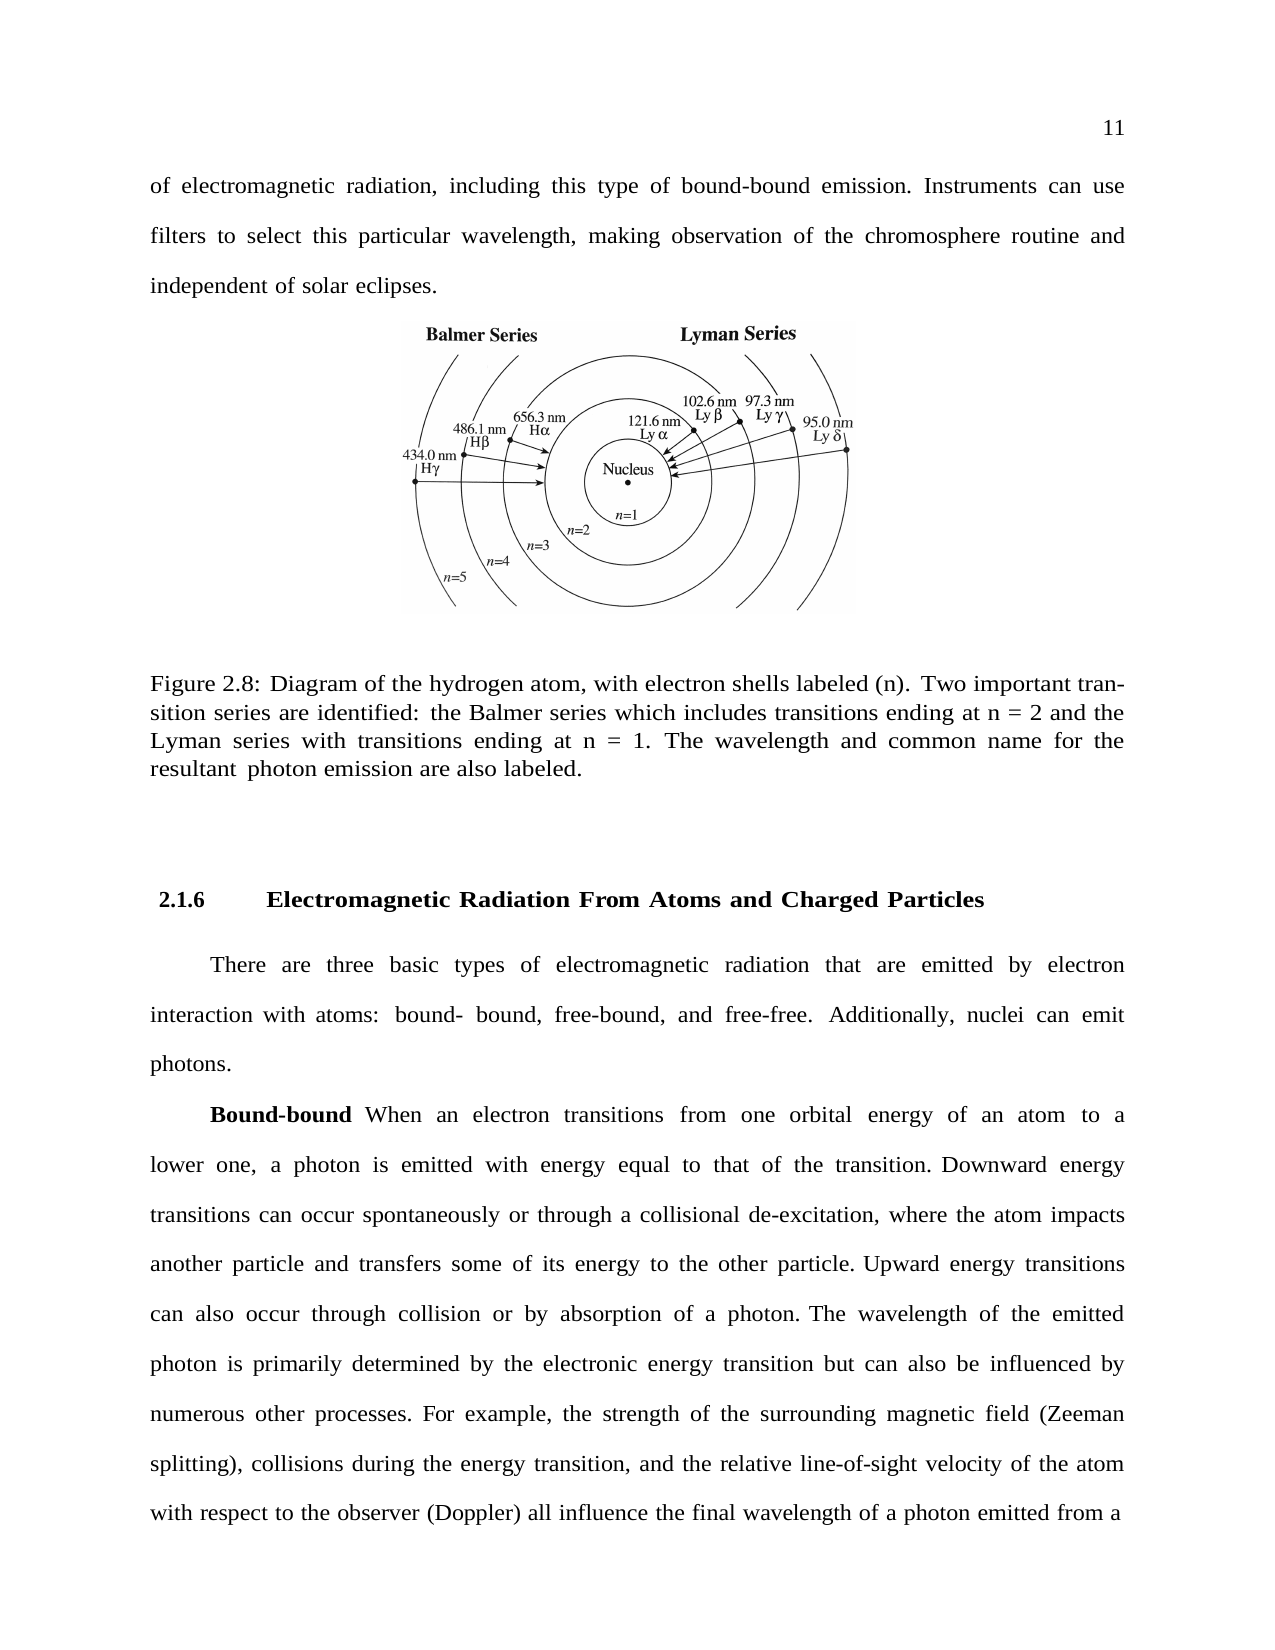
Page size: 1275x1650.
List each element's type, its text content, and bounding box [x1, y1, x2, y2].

picture [401, 321, 857, 614]
text Figure 2.8: Diagram of the hydrogen atom, with electron shells labeled (n). Two important tran- sition series are identified: the Balmer series which includes transitions ending at n = 2 and the Lyman series with transitions ending at n = 1. The wavelength and common name for the resultant photon emission are also labeled. [150, 670, 1125, 781]
text of electromagnetic radiation, including this type of bound-bound emission. Instruments can use filters to select this particular wavelength, making observation of the chromosphere routine and independent of solar eclipses. [150, 172, 1125, 298]
text There are three basic types of electromagnetic radiation that are emitted by electron interaction with atoms: bound- bound, free-bound, and free-free. Additionally, nuclei can emit photons. [150, 951, 1125, 1077]
text Bound-bound When an electron transitions from one orbital energy of an atom to a lower one, a photon is emitted with energy equal to that of the transition. Downward energy transitions can occur spontaneously or through a collisional de-excitation, where the atom impacts another particle and transfers some of its energy to the other particle. Upward energy transitions can also occur through collision or by absorption of a photon. The wavelength of the emitted photon is primarily determined by the electronic energy transition but can also be influenced by numerous other processes. For example, the strength of the surrounding magnetic field (Zeeman splitting), collisions during the energy transition, and the relative line-of-sight velocity of the atom with respect to the observer (Doppler) all influence the final wavelength of a photon emitted from a [150, 1101, 1125, 1526]
subtitle Electromagnetic Radiation From Atoms and Charged Particles [159, 886, 1137, 913]
